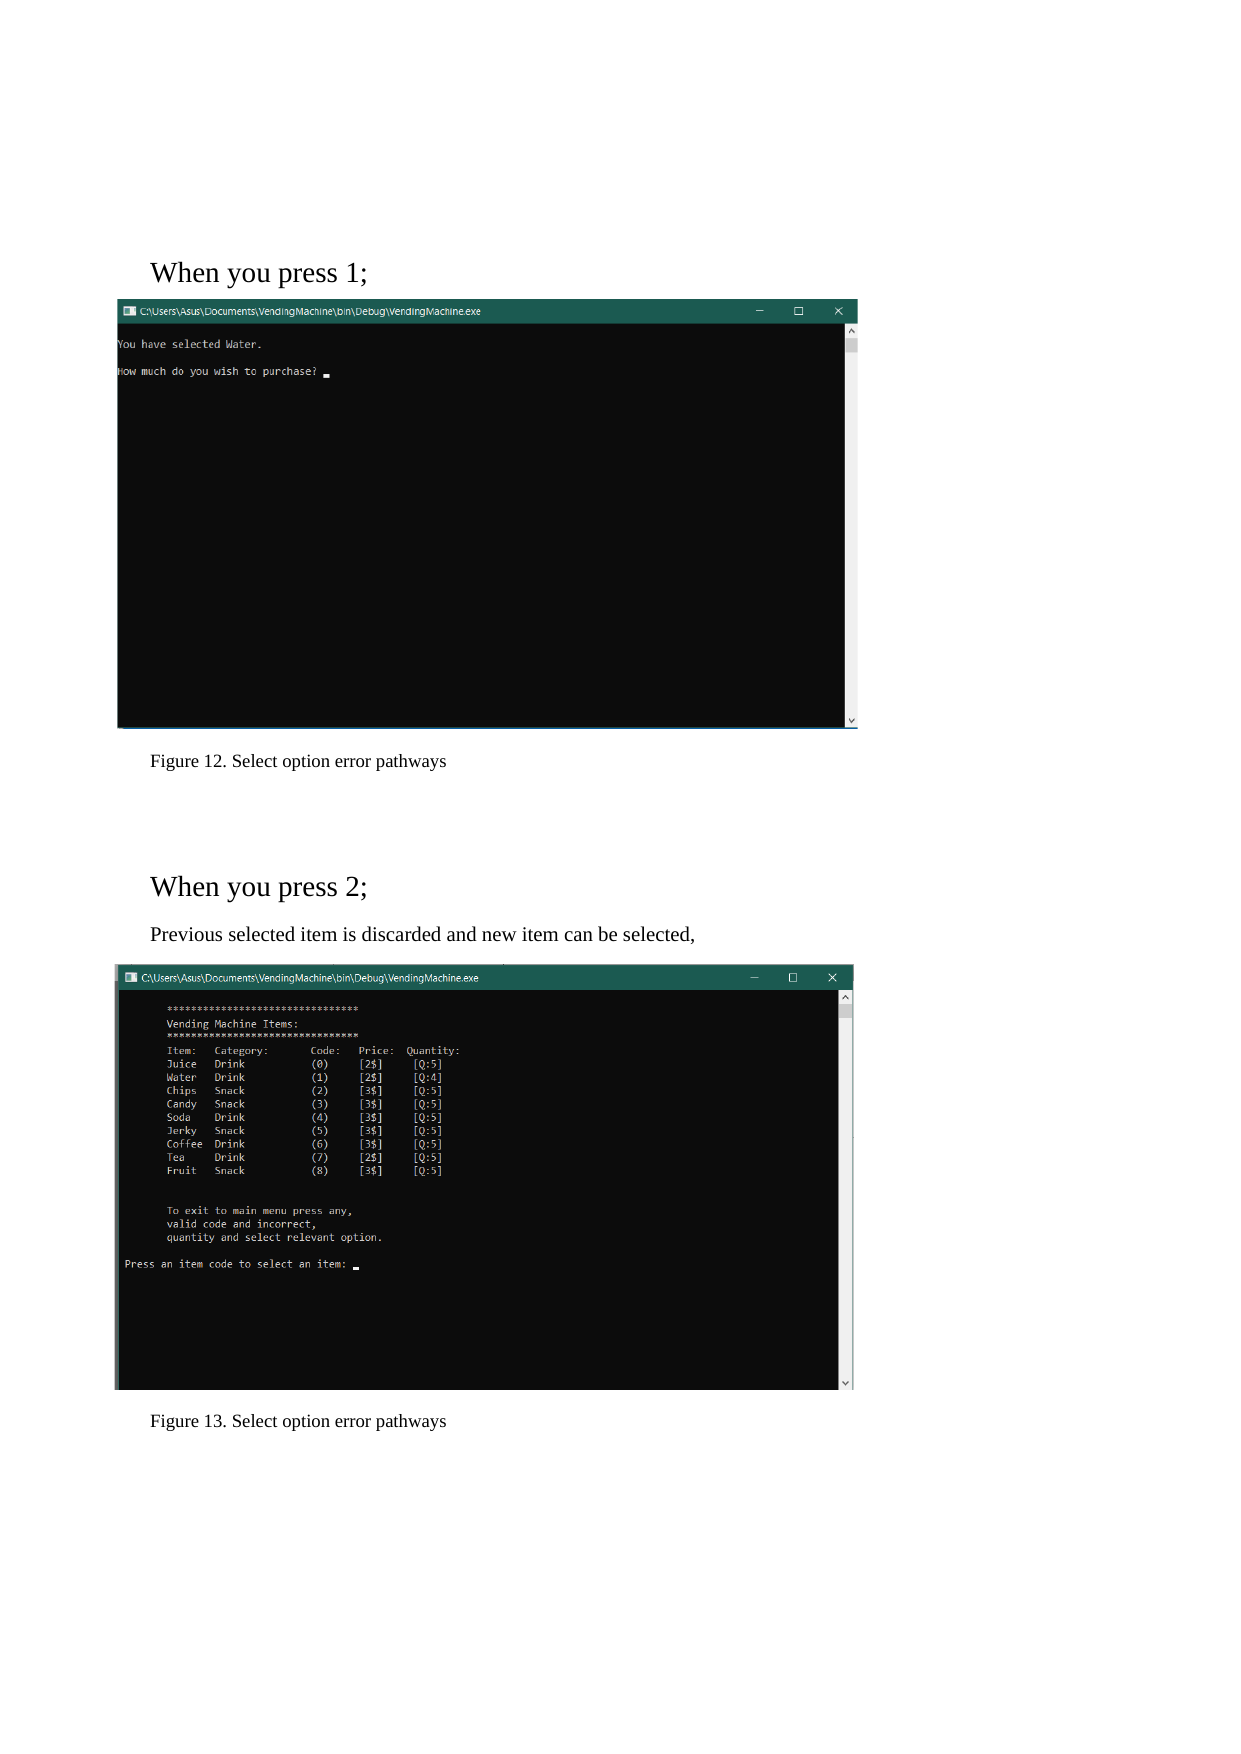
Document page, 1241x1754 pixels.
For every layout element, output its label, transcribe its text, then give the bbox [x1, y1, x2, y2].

text Previous selected item is discarded and new item can be selected, [150, 922, 1090, 946]
text When you press 1; [150, 256, 1090, 289]
picture [117, 299, 858, 729]
picture [114, 964, 854, 1390]
text When you press 2; [150, 869, 1090, 903]
